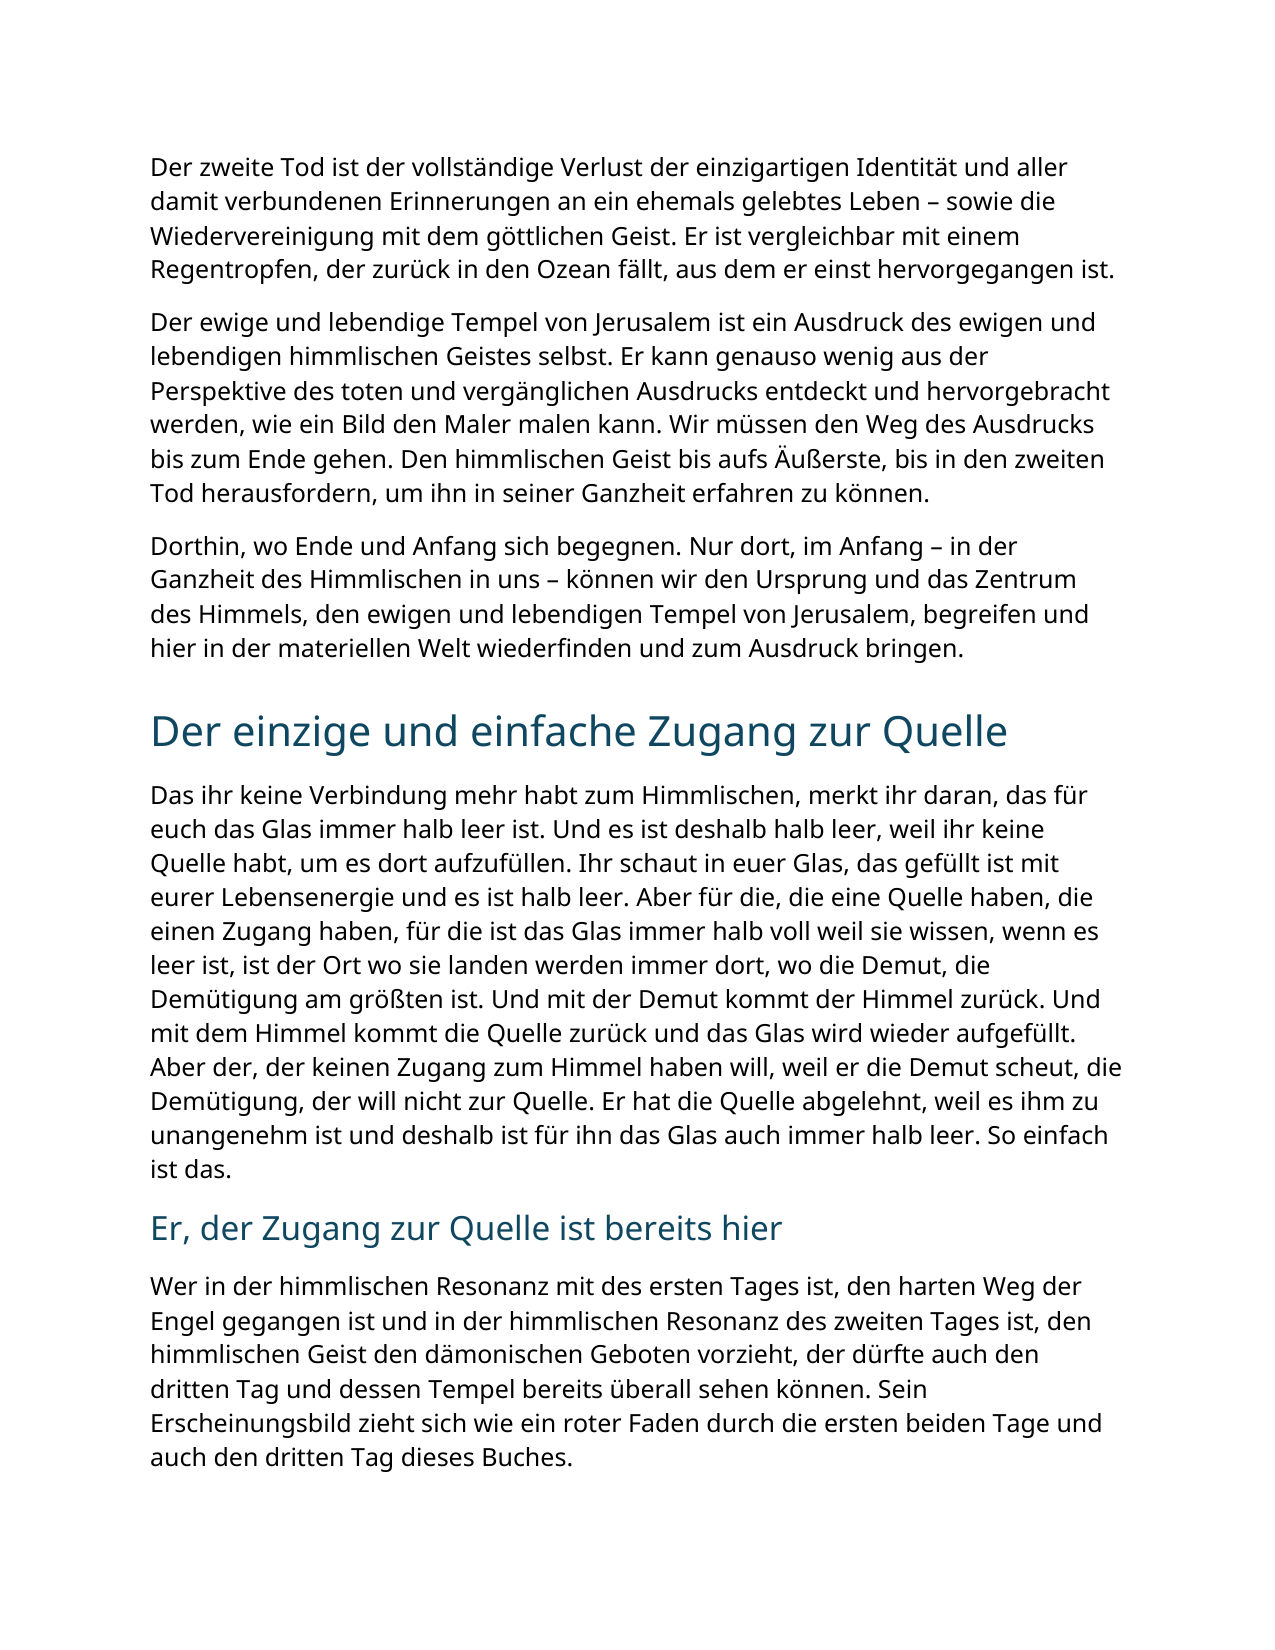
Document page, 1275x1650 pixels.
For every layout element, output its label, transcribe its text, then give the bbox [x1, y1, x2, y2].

text Das ihr keine Verbindung mehr habt zum Himmlischen, merkt ihr daran, das für euch das Glas immer halb leer ist. Und es ist deshalb halb leer, weil ihr keine Quelle habt, um es dort aufzufüllen. Ihr schaut in euer Glas, das gefüllt ist mit eurer Lebensenergie und es ist halb leer. Aber für die, die eine Quelle haben, die einen Zugang haben, für die ist das Glas immer halb voll weil sie wissen, wenn es leer ist, ist der Ort wo sie landen werden immer dort, wo die Demut, die Demütigung am größten ist. Und mit der Demut kommt der Himmel zurück. Und mit dem Himmel kommt die Quelle zurück und das Glas wird wieder aufgefüllt. Aber der, der keinen Zugang zum Himmel haben will, weil er die Demut scheut, die Demütigung, der will nicht zur Quelle. Er hat die Quelle abgelehnt, weil es ihm zu unangenehm ist und deshalb ist für ihn das Glas auch immer halb leer. So einfach ist das. [150, 777, 1125, 1186]
text Wer in der himmlischen Resonanz mit des ersten Tages ist, den harten Weg der Engel gegangen ist und in der himmlischen Resonanz des zweiten Tages ist, den himmlischen Geist den dämonischen Geboten vorzieht, der dürfte auch den dritten Tag und dessen Tempel bereits überall sehen können. Sein Erscheinungsbild zieht sich wie ein roter Faden durch die ersten beiden Tage und auch den dritten Tag dieses Buches. [150, 1269, 1125, 1473]
text Der ewige und lebendige Tempel von Jerusalem ist ein Ausdruck des ewigen und lebendigen himmlischen Geistes selbst. Er kann genauso wenig aus der Perspektive des toten und vergänglichen Ausdrucks entdeckt und hervorgebracht werden, wie ein Bild den Maler malen kann. Wir müssen den Weg des Ausdrucks bis zum Ende gehen. Den himmlischen Geist bis aufs Äußerste, bis in den zweiten Tod herausfordern, um ihn in seiner Ganzheit erfahren zu können. [150, 305, 1125, 509]
text Der zweite Tod ist der vollständige Verlust der einzigartigen Identität und aller damit verbundenen Erinnerungen an ein ehemals gelebtes Leben – sowie die Wiedervereinigung mit dem göttlichen Geist. Er ist vergleichbar mit einem Regentropfen, der zurück in den Ozean fällt, aus dem er einst hervorgegangen ist. [150, 150, 1125, 286]
text Dorthin, wo Ende und Anfang sich begegnen. Nur dort, im Anfang – in der Ganzheit des Himmlischen in uns – können wir den Ursprung und das Zentrum des Himmels, den ewigen und lebendigen Tempel von Jerusalem, begreifen und hier in der materiellen Welt wiederfinden und zum Ausdruck bringen. [150, 528, 1125, 664]
subtitle Der einzige und einfache Zugang zur Quelle [150, 702, 1125, 759]
subtitle Er, der Zugang zur Quelle ist bereits hier [150, 1205, 1125, 1250]
